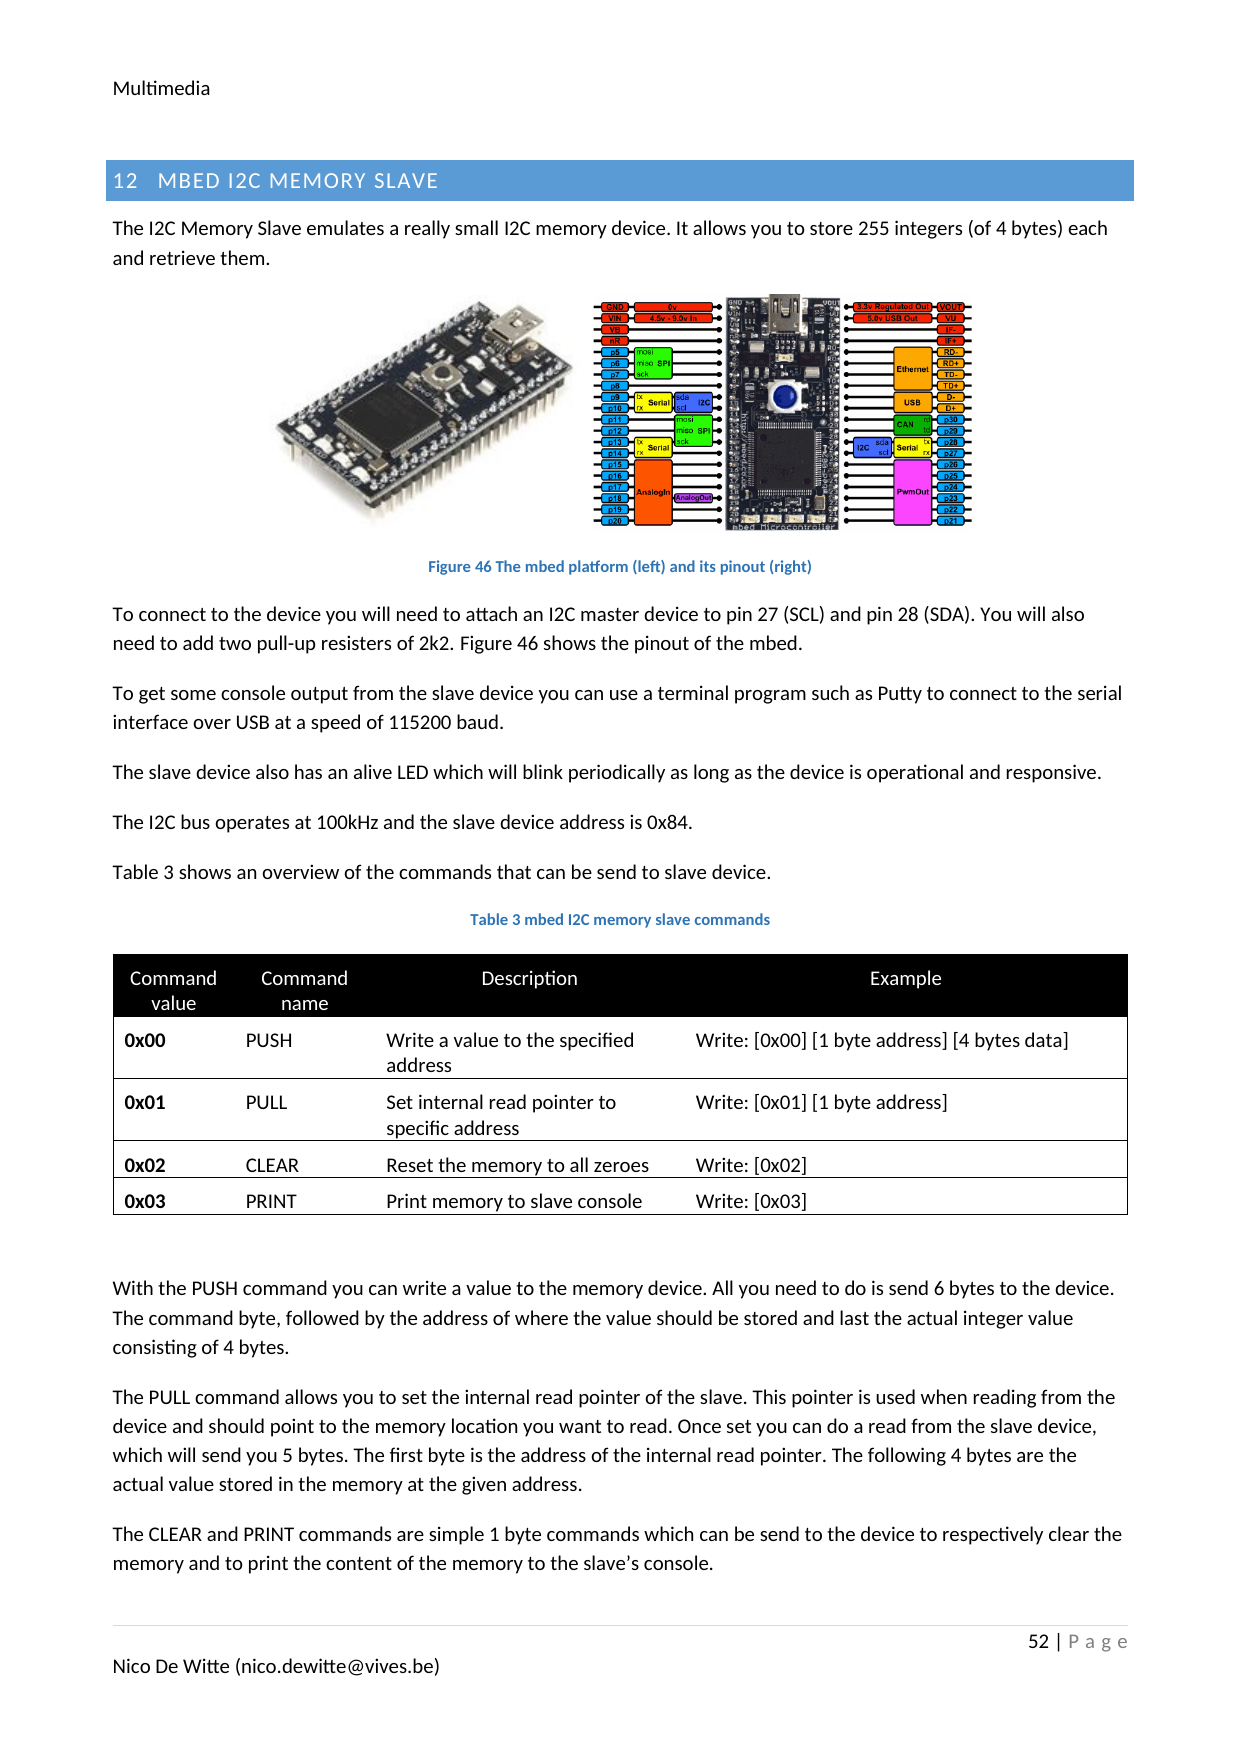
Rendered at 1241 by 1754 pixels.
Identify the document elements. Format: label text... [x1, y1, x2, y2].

table_cell 0x02 [114, 1141, 234, 1177]
table_cell Write: [0x01] [1 byte address] [684, 1079, 1127, 1140]
table_cell Set internal read pointer to specific address [375, 1079, 684, 1140]
subtitle mBed I2C Memory Slave [113, 167, 1128, 195]
table_cell 0x03 [114, 1178, 234, 1214]
table_cell Reset the memory to all zeroes [375, 1141, 684, 1177]
table_cell Write: [0x02] [684, 1141, 1127, 1177]
table_header Description [375, 955, 684, 1016]
table_cell Write: [0x03] [684, 1178, 1127, 1214]
table_header Command value [114, 955, 234, 1016]
text To get some console output from the slave device you can use a terminal program such as Putty to connect to the serial interface over USB at a speed of 115200 baud. [112, 680, 1128, 735]
table_cell PULL [234, 1079, 375, 1140]
table_cell PUSH [234, 1017, 375, 1078]
text The PULL command allows you to set the internal read pointer of the slave. This pointer is used when reading from the device and should point to the memory location you want to read. Once set you can do a read from the slave device, which will send you 5 bytes. The first byte is the address of the internal read pointer. The following 4 bytes are the actual value stored in the memory at the given address. [112, 1384, 1128, 1497]
text The slave device also has an alive LED which will blink periodically as long as the device is operational and responsive. [112, 759, 1128, 785]
picture [268, 295, 589, 533]
table_cell Write: [0x00] [1 byte address] [4 bytes data] [684, 1017, 1127, 1078]
text To connect to the device you will need to attach an I2C master device to pin 27 (SCL) and pin 28 (SDA). You will also need to add two pull-up resisters of 2k2. Figure 46 shows the pinout of the mbed. [112, 601, 1128, 656]
table_cell Print memory to slave console [375, 1178, 684, 1214]
table_cell Write a value to the specified address [375, 1017, 684, 1078]
text The I2C bus operates at 100kHz and the slave device address is 0x84. [112, 809, 1128, 835]
text Table 3 mbed I2C memory slave commands [112, 909, 1128, 929]
text The I2C Memory Slave emulates a really small I2C memory device. It allows you to store 255 integers (of 4 bytes) each and retrieve them. [112, 216, 1128, 270]
text With the PUSH command you can write a value to the memory device. All you need to do is send 6 bytes to the device. The command byte, followed by the address of where the value should be stored and last the actual integer value consisting of 4 bytes. [112, 1276, 1128, 1359]
table_header Command name [234, 955, 375, 1016]
text Figure 46 The mbed platform (left) and its pinout (right) [112, 557, 1128, 577]
table_cell 0x01 [114, 1079, 234, 1140]
picture [593, 294, 972, 533]
table_header Example [684, 955, 1127, 1016]
text The CLEAR and PRINT commands are simple 1 byte commands which can be send to the device to respectively clear the memory and to print the content of the memory to the slave’s console. [112, 1521, 1128, 1576]
table_cell CLEAR [234, 1141, 375, 1177]
table_cell 0x00 [114, 1017, 234, 1078]
text Table 3 shows an overview of the commands that can be send to slave device. [112, 859, 1128, 885]
table_cell PRINT [234, 1178, 375, 1214]
